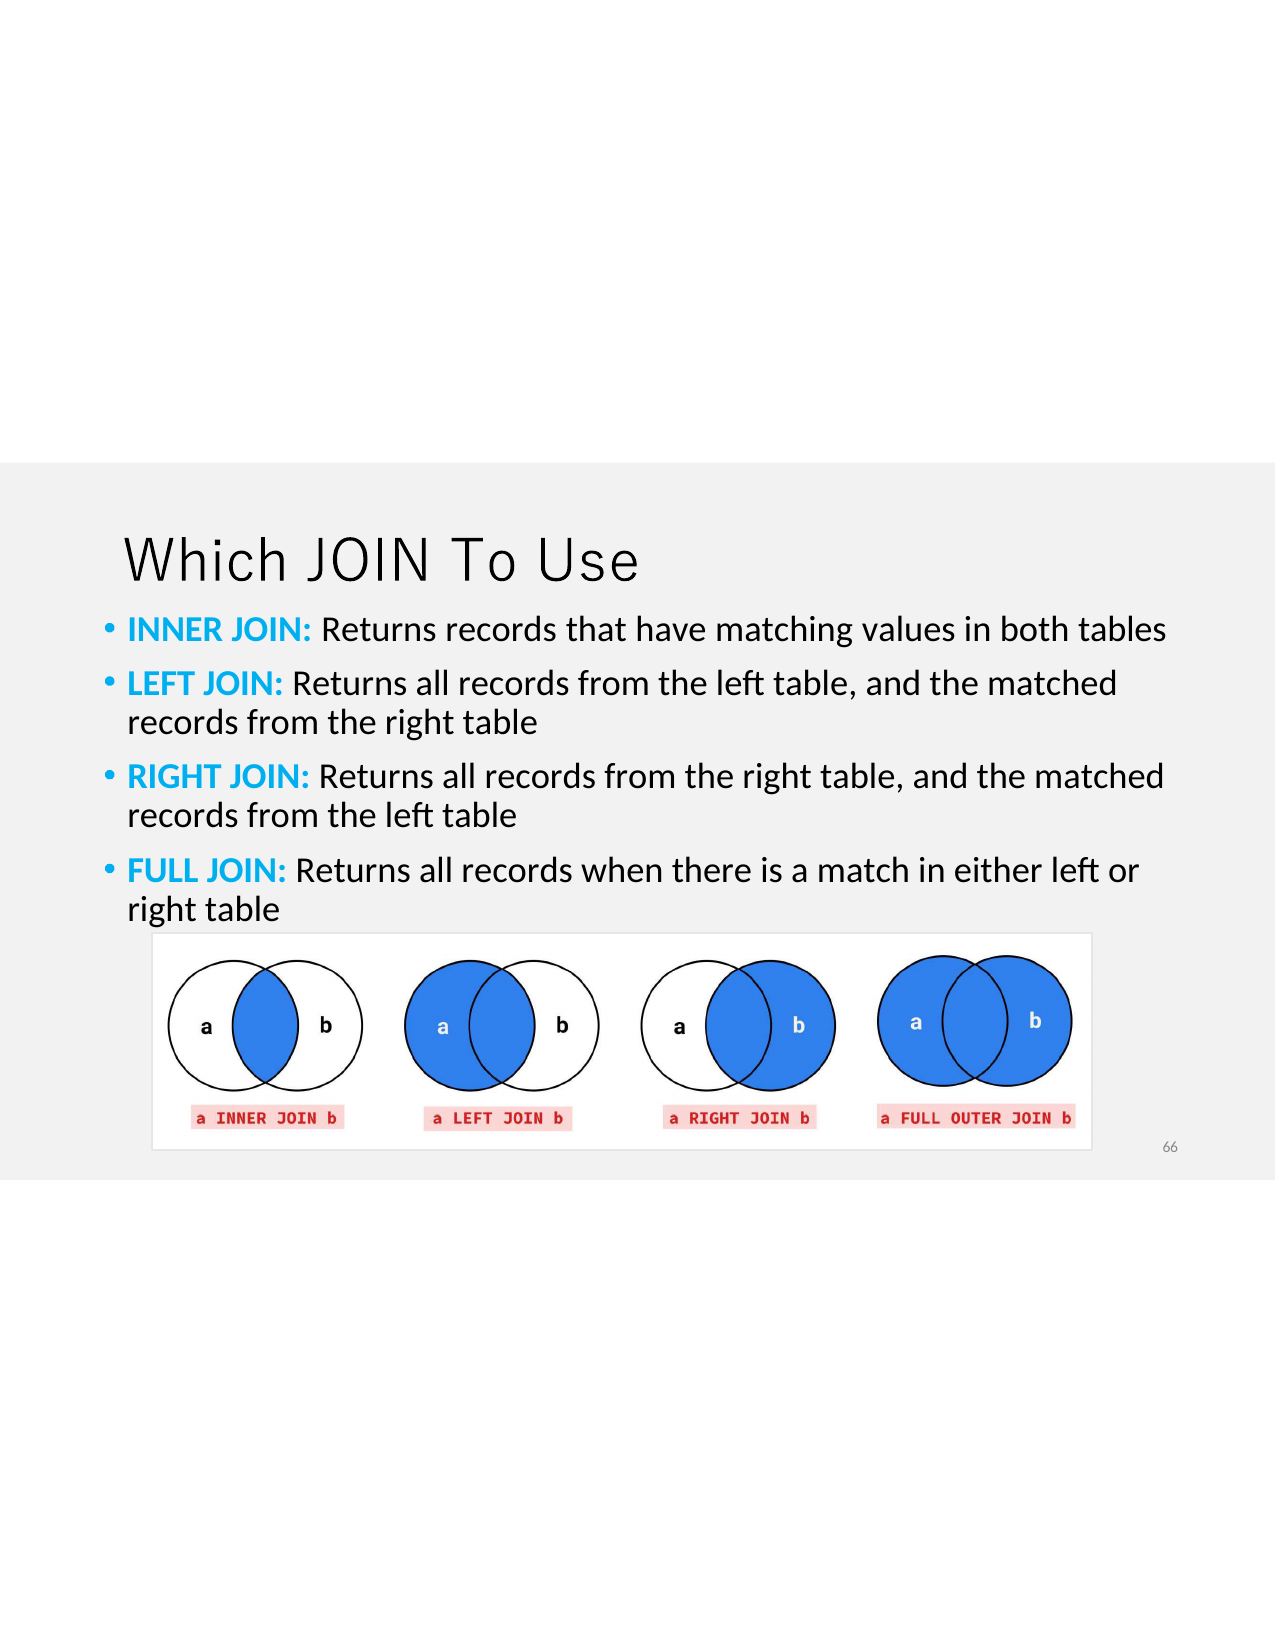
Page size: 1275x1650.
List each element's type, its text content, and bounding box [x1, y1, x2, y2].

picture [153, 934, 1091, 1137]
text INNER JOIN: Returns records that have matching values in both tables [127, 606, 1275, 651]
text LEFT JOIN: Returns all records from the left table, and the matched records from the right table [127, 663, 1131, 743]
text 66 [0, 1137, 1178, 1156]
text FULL JOIN: Returns all records when there is a match in either left or right table [127, 850, 1186, 930]
text RIGHT JOIN: Returns all records from the right table, and the matched records from the left table [127, 757, 1275, 837]
